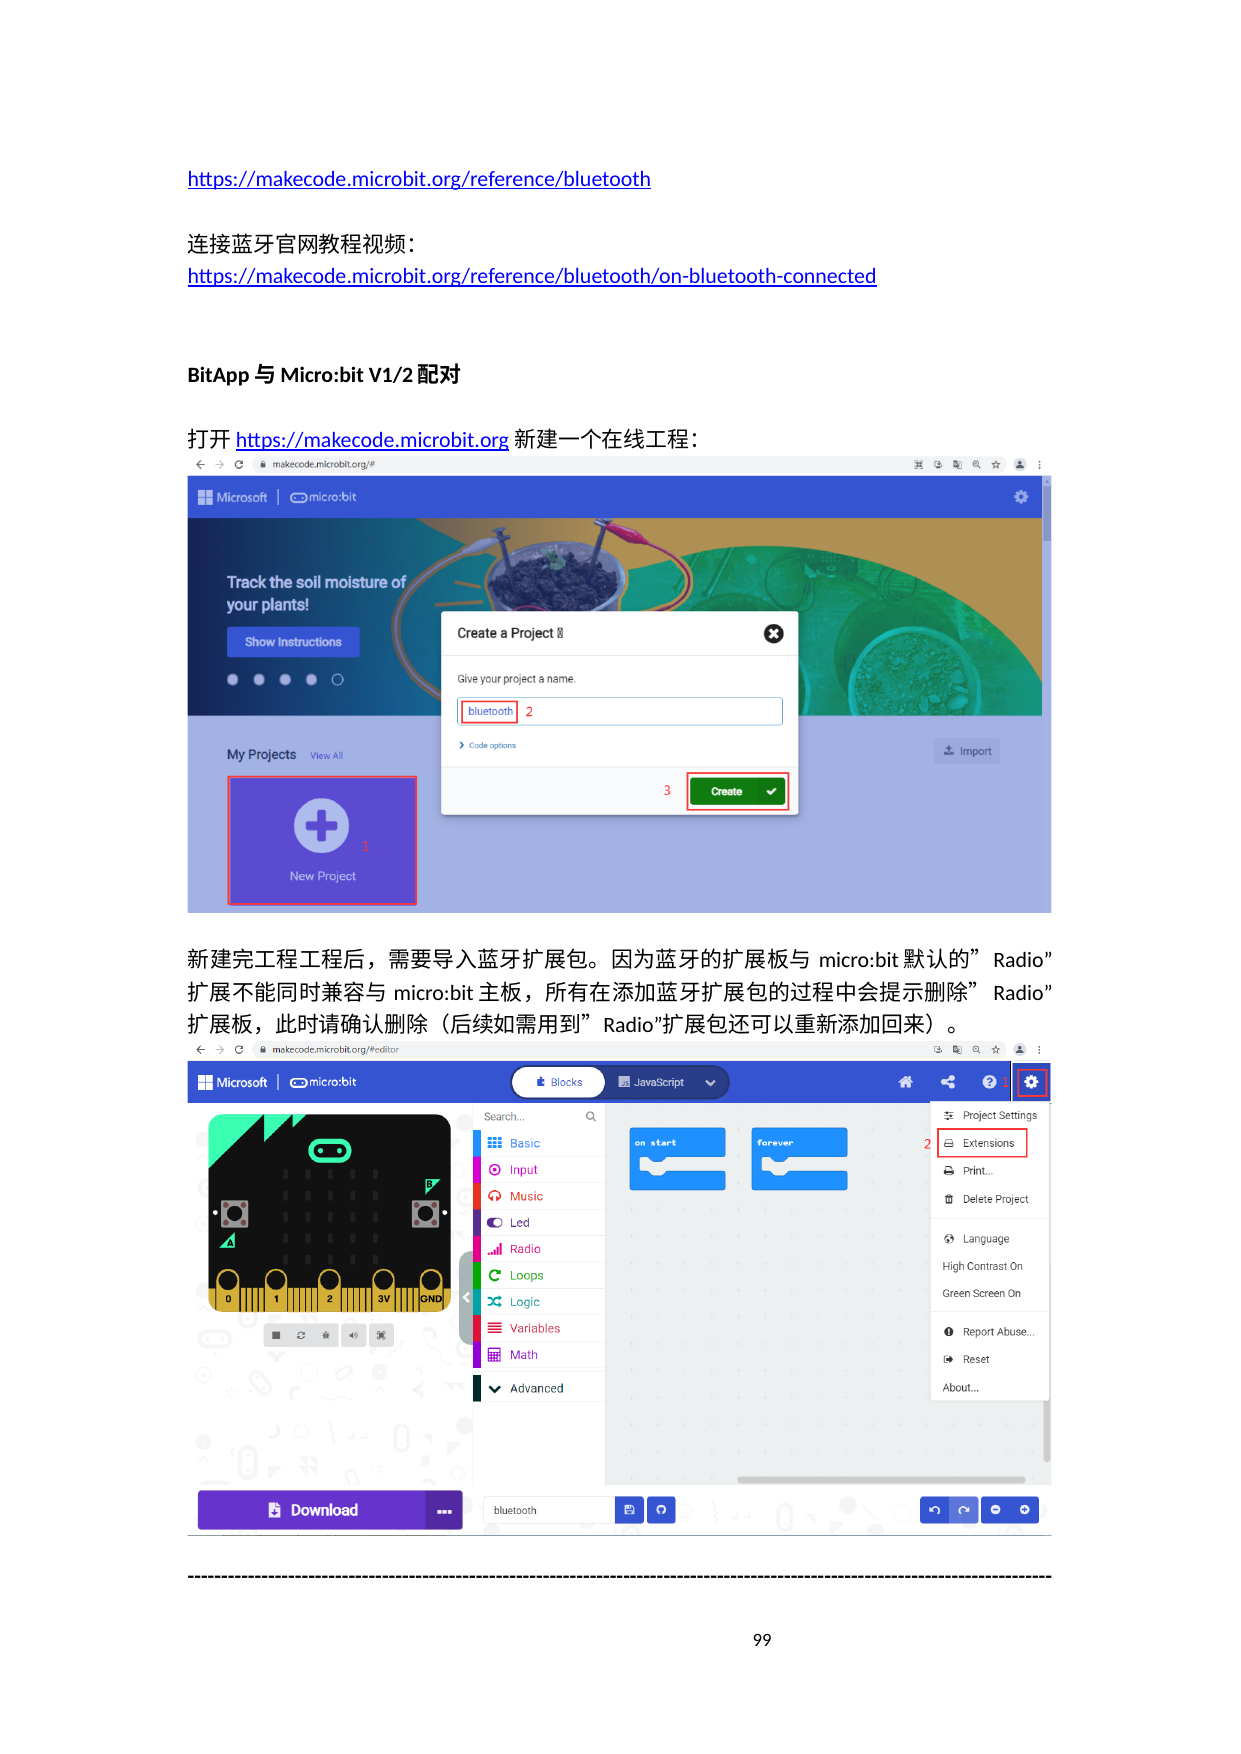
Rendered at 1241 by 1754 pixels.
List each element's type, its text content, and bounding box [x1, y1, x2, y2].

text 新建完工程工程后，需要导入蓝牙扩展包。因为蓝牙的扩展板与micro:bit默认的”Radio”扩展不能同时兼容与micro:bit主板，所有在添加蓝牙扩展包的过程中会提示删除”Radio”扩展板，此时请确认删除（后续如需用到”Radio”扩展包还可以重新添加回来）。 [187, 942, 1053, 1039]
picture [187, 1039, 1052, 1536]
picture [187, 454, 1052, 913]
text BitApp与Micro:bit V1/2配对 [187, 357, 1053, 389]
text 打开https://makecode.microbit.org 新建一个在线工程： [187, 422, 1053, 454]
text 连接蓝牙官网教程视频： [187, 227, 1053, 259]
text https://makecode.microbit.org/reference/bluetooth [187, 162, 1053, 194]
text https://makecode.microbit.org/reference/bluetooth/on-bluetooth-connected [187, 259, 1053, 292]
text --------------------------------------------------------------------------------------------------------------------------------- [187, 1559, 1053, 1592]
